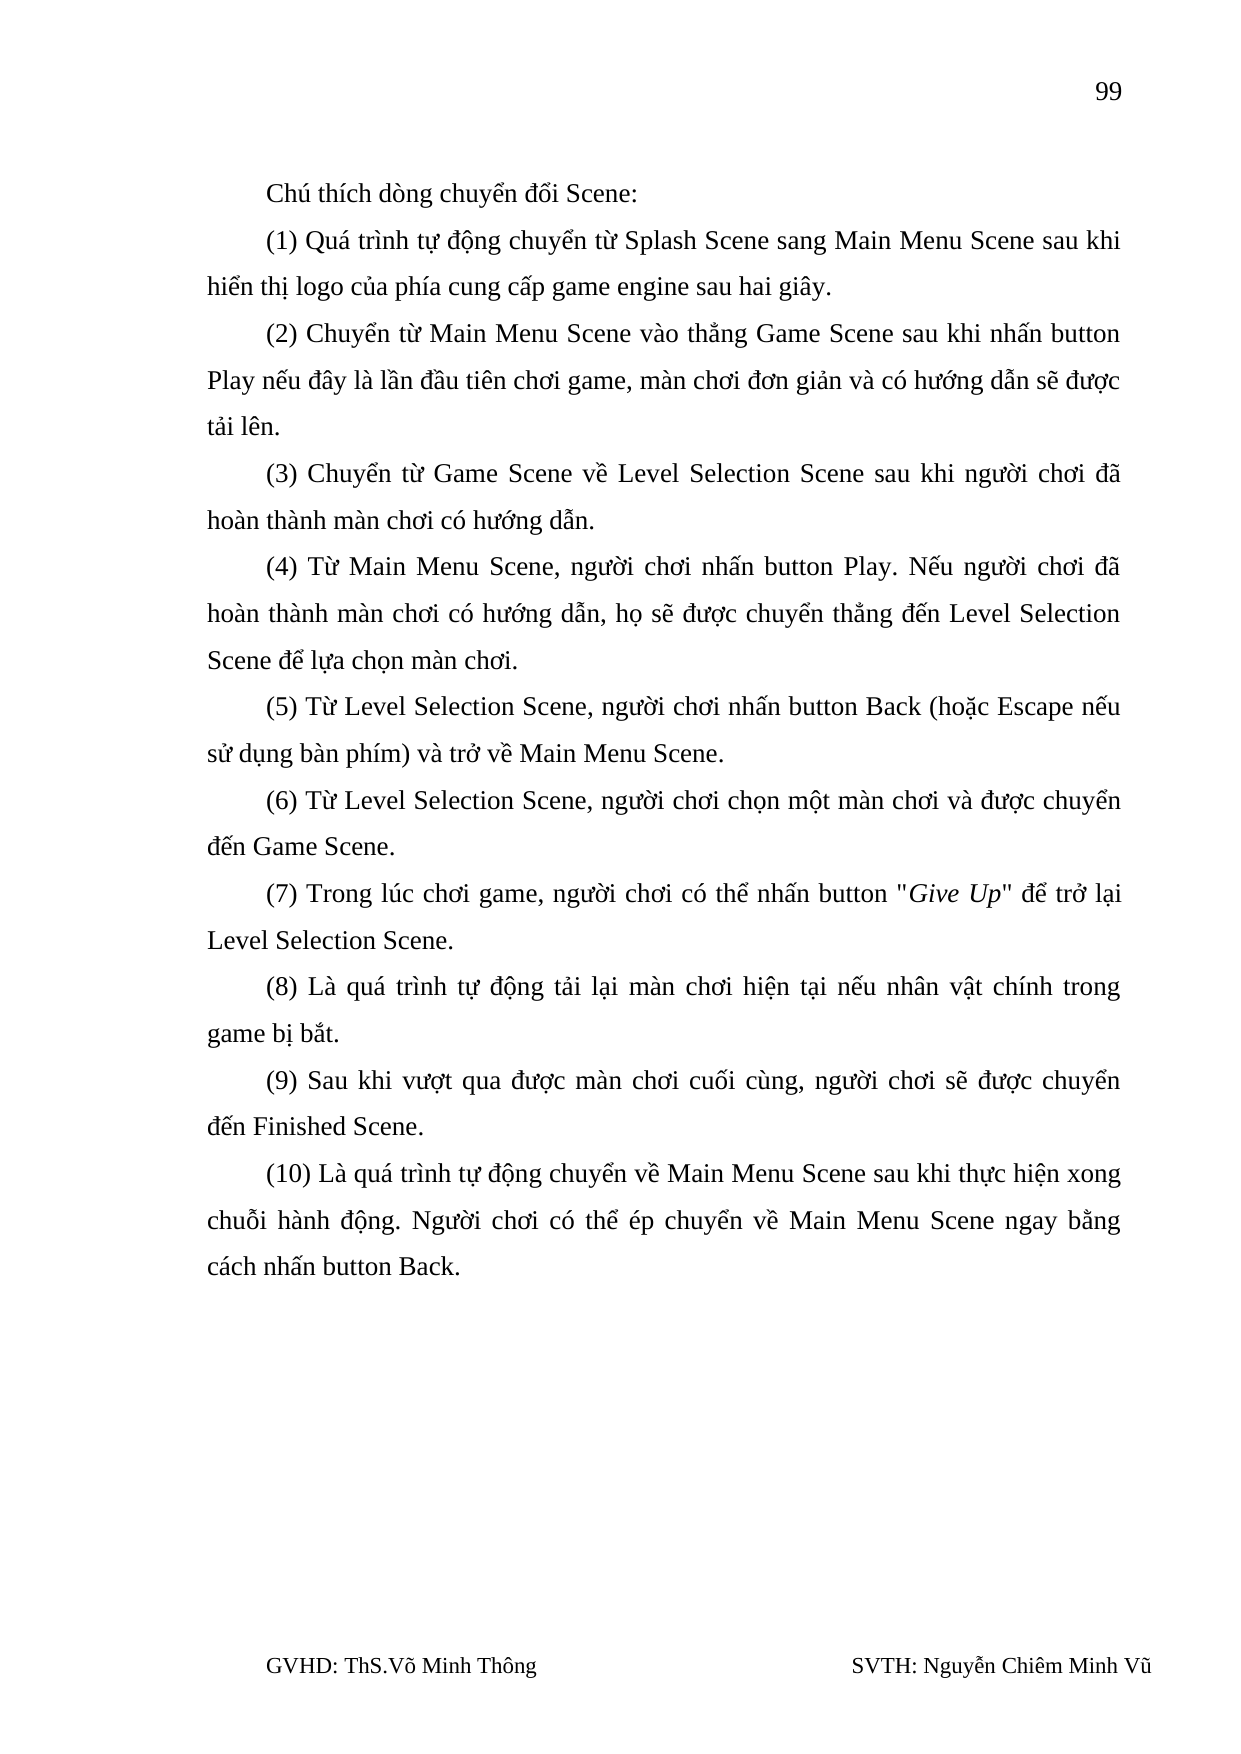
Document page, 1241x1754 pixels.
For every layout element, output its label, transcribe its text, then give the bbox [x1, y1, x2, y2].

text (1) Quá trình tự động chuyển từ Splash Scene sang Main Menu Scene sau khi hiển thị logo của phía cung cấp game engine sau hai giây. [207, 224, 1122, 302]
text (10) Là quá trình tự động chuyển về Main Menu Scene sau khi thực hiện xong chuỗi hành động. Người chơi có thể ép chuyển về Main Menu Scene ngay bằng cách nhấn button Back. [207, 1157, 1122, 1282]
text (6) Từ Level Selection Scene, người chơi chọn một màn chơi và được chuyển đến Game Scene. [207, 784, 1122, 862]
text (2) Chuyển từ Main Menu Scene vào thẳng Game Scene sau khi nhấn button Play nếu đây là lần đầu tiên chơi game, màn chơi đơn giản và có hướng dẫn sẽ được tải lên. [207, 317, 1122, 442]
text Chú thích dòng chuyển đổi Scene: [207, 177, 1122, 208]
text (8) Là quá trình tự động tải lại màn chơi hiện tại nếu nhân vật chính trong game bị bắt. [207, 971, 1122, 1048]
text (3) Chuyển từ Game Scene về Level Selection Scene sau khi người chơi đã hoàn thành màn chơi có hướng dẫn. [207, 457, 1122, 535]
text (5) Từ Level Selection Scene, người chơi nhấn button Back (hoặc Escape nếu sử dụng bàn phím) và trở về Main Menu Scene. [207, 691, 1122, 768]
text (7) Trong lúc chơi game, người chơi có thể nhấn button "Give Up" để trở lại Level Selection Scene. [207, 877, 1122, 955]
text (9) Sau khi vượt qua được màn chơi cuối cùng, người chơi sẽ được chuyển đến Finished Scene. [207, 1064, 1122, 1142]
text (4) Từ Main Menu Scene, người chơi nhấn button Play. Nếu người chơi đã hoàn thành màn chơi có hướng dẫn, họ sẽ được chuyển thẳng đến Level Selection Scene để lựa chọn màn chơi. [207, 551, 1122, 675]
